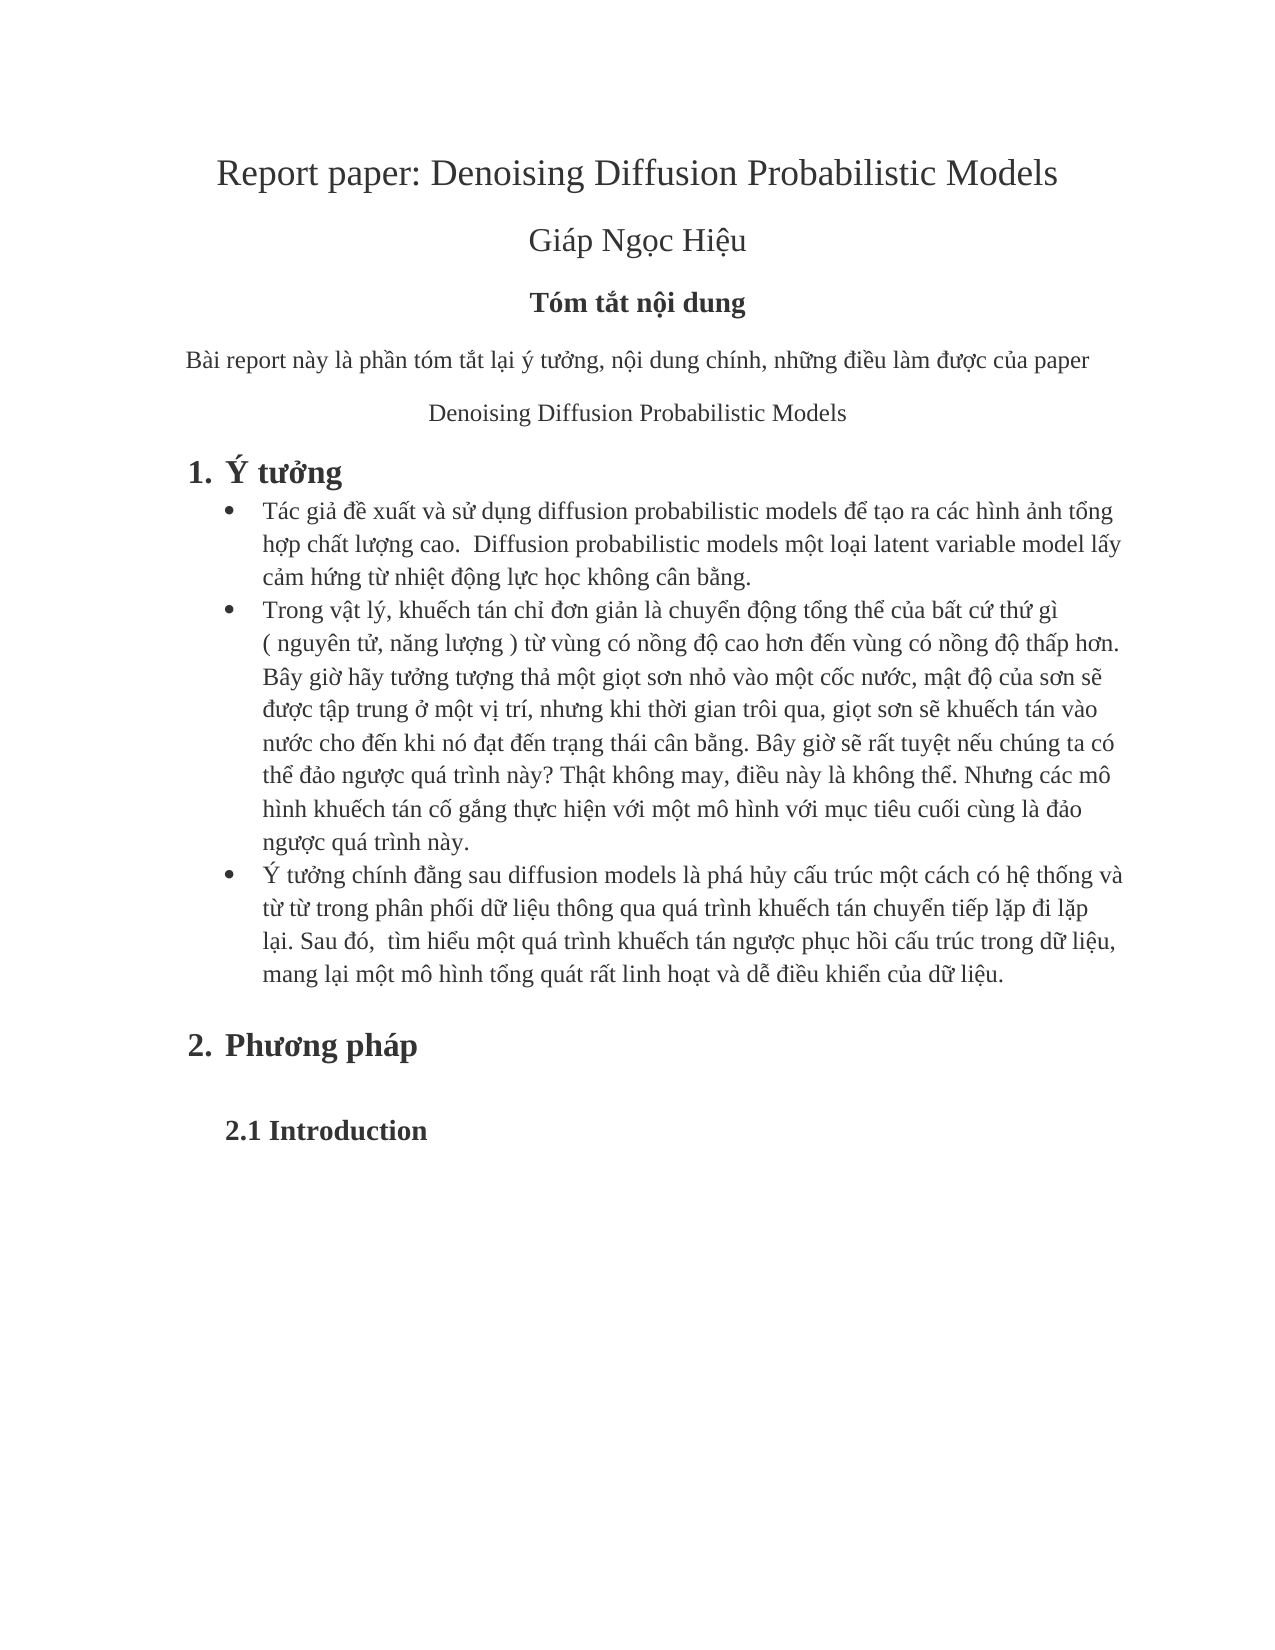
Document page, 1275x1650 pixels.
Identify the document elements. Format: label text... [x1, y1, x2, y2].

list Ý tưởng [187, 452, 1125, 491]
list Ý tưởng chính đằng sau diffusion models là phá hủy cấu trúc một cách có hệ thống và từ từ trong phân phối dữ liệu thông qua quá trình khuếch tán chuyển tiếp lặp đi lặp lại. Sau đó, tìm hiểu một quá trình khuếch tán ngược phục hồi cấu trúc trong dữ liệu, mang lại một mô hình tổng quát rất linh hoạt và dễ điều khiển của dữ liệu. [225, 860, 1125, 987]
list Tác giả đề xuất và sử dụng diffusion probabilistic models để tạo ra các hình ảnh tổng hợp chất lượng cao. Diffusion probabilistic models một loại latent variable model lấy cảm hứng từ nhiệt động lực học không cân bằng. [225, 496, 1125, 591]
list Phương pháp [187, 1025, 1125, 1063]
list Trong vật lý, khuếch tán chỉ đơn giản là chuyển động tổng thể của bất cứ thứ gì ( nguyên tử, năng lượng ) từ vùng có nồng độ cao hơn đến vùng có nồng độ thấp hơn. Bây giờ hãy tưởng tượng thả một giọt sơn nhỏ vào một cốc nước, mật độ của sơn sẽ được tập trung ở một vị trí, nhưng khi thời gian trôi qua, giọt sơn sẽ khuếch tán vào nước cho đến khi nó đạt đến trạng thái cân bằng. Bây giờ sẽ rất tuyệt nếu chúng ta có thể đảo ngược quá trình này? Thật không may, điều này là không thể. Nhưng các mô hình khuếch tán cố gắng thực hiện với một mô hình với mục tiêu cuối cùng là đảo ngược quá trình này. [225, 596, 1125, 855]
text Denoising Diffusion Probabilistic Models [150, 398, 1125, 427]
text Bài report này là phần tóm tắt lại ý tưởng, nội dung chính, những điều làm được của paper [150, 345, 1125, 373]
text Giáp Ngọc Hiệu [150, 220, 1125, 259]
text Tóm tắt nội dung [150, 285, 1125, 319]
text Report paper: Denoising Diffusion Probabilistic Models [150, 150, 1125, 193]
list Introduction [225, 1113, 1125, 1146]
